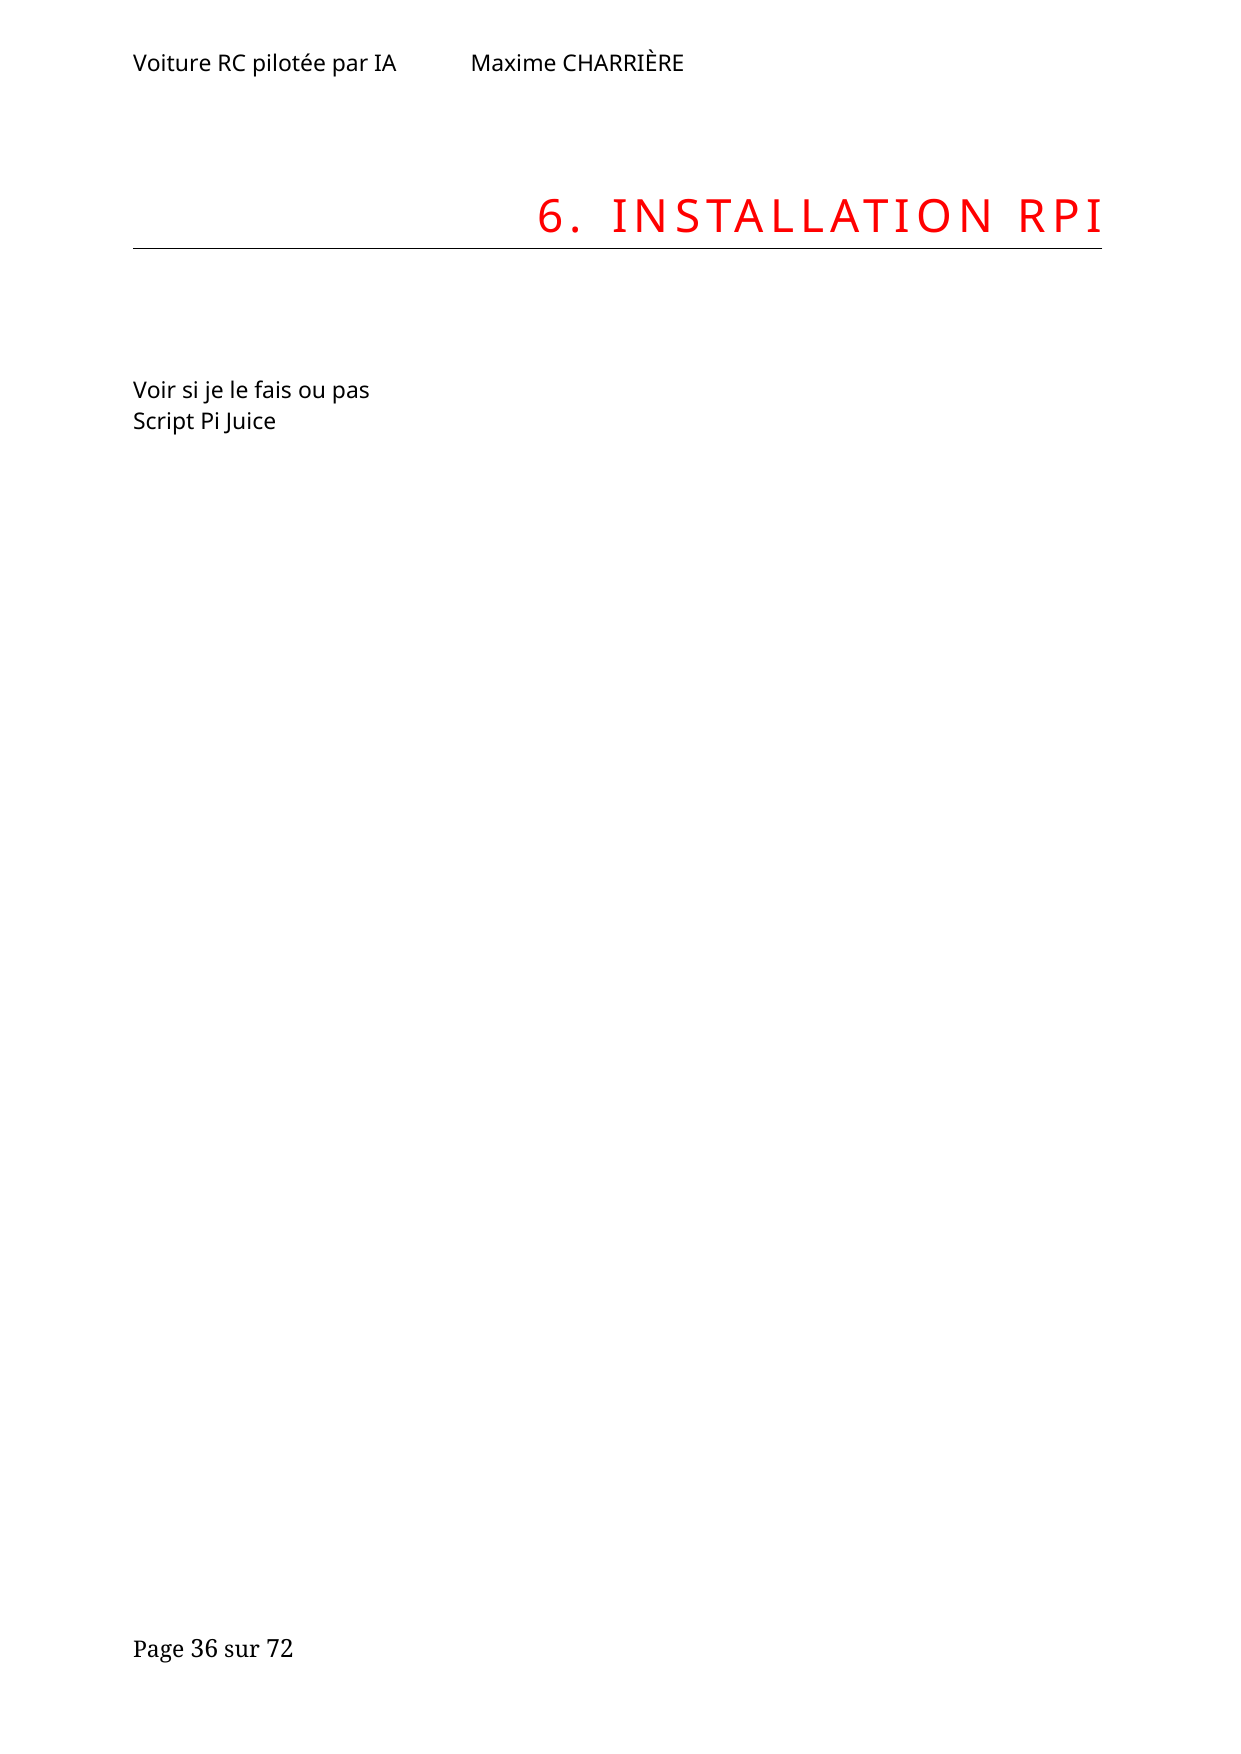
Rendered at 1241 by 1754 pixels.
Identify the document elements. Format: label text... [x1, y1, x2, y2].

text Voir si je le fais ou pas [133, 374, 1102, 405]
text Script Pi Juice [133, 405, 1102, 436]
subtitle Installation RPi [133, 183, 1102, 248]
